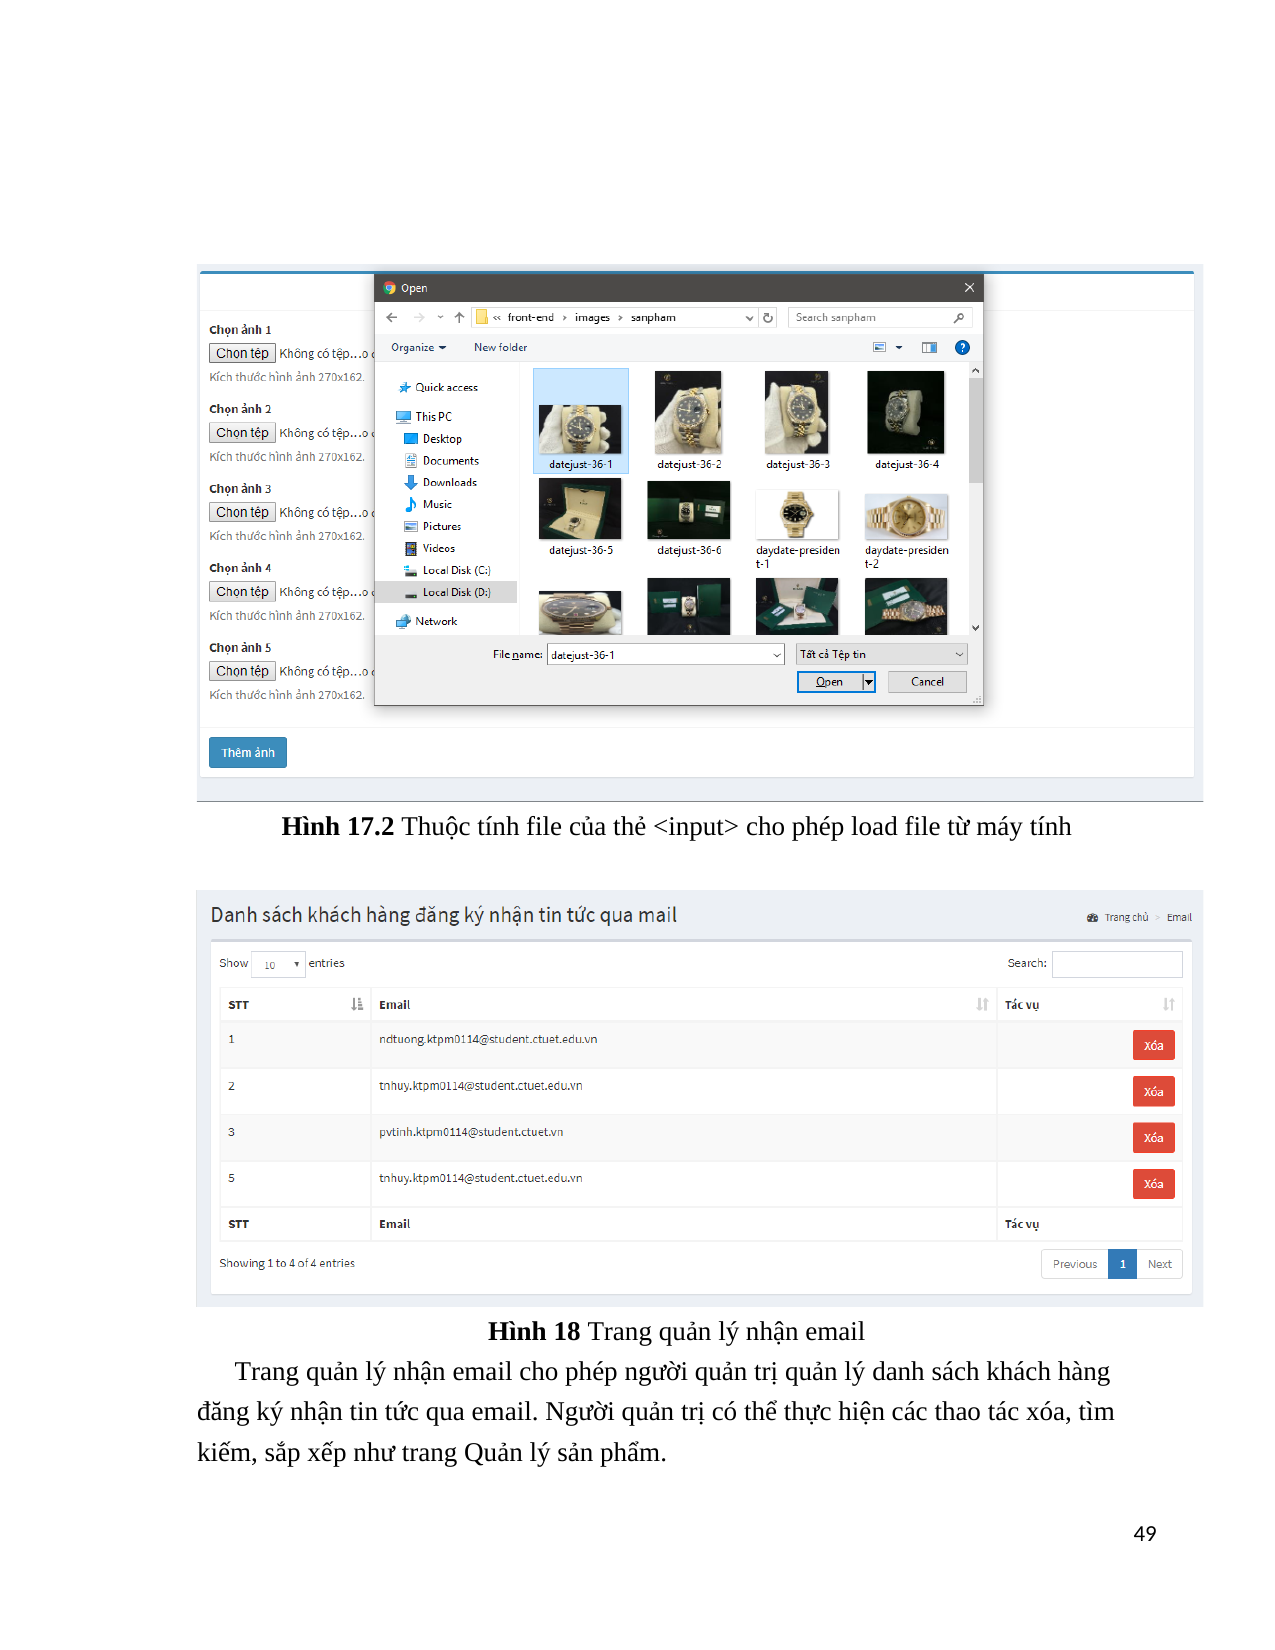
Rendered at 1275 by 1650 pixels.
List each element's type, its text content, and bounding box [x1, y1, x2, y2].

list Hình 18 Trang quản lý nhận email [197, 1315, 1156, 1346]
picture [196, 890, 1204, 1307]
list Hình 17.2 Thuộc tính file của thẻ <input> cho phép load file từ máy tính [197, 810, 1156, 841]
picture [196, 264, 1204, 802]
list Trang quản lý nhận email cho phép người quản trị quản lý danh sách khách hàng đăng ký nhận tin tức qua email. Người quản trị có thể thực hiện các thao tác xóa, tìm kiếm, sắp xếp như trang Quản lý sản phẩm. [197, 1355, 1156, 1467]
